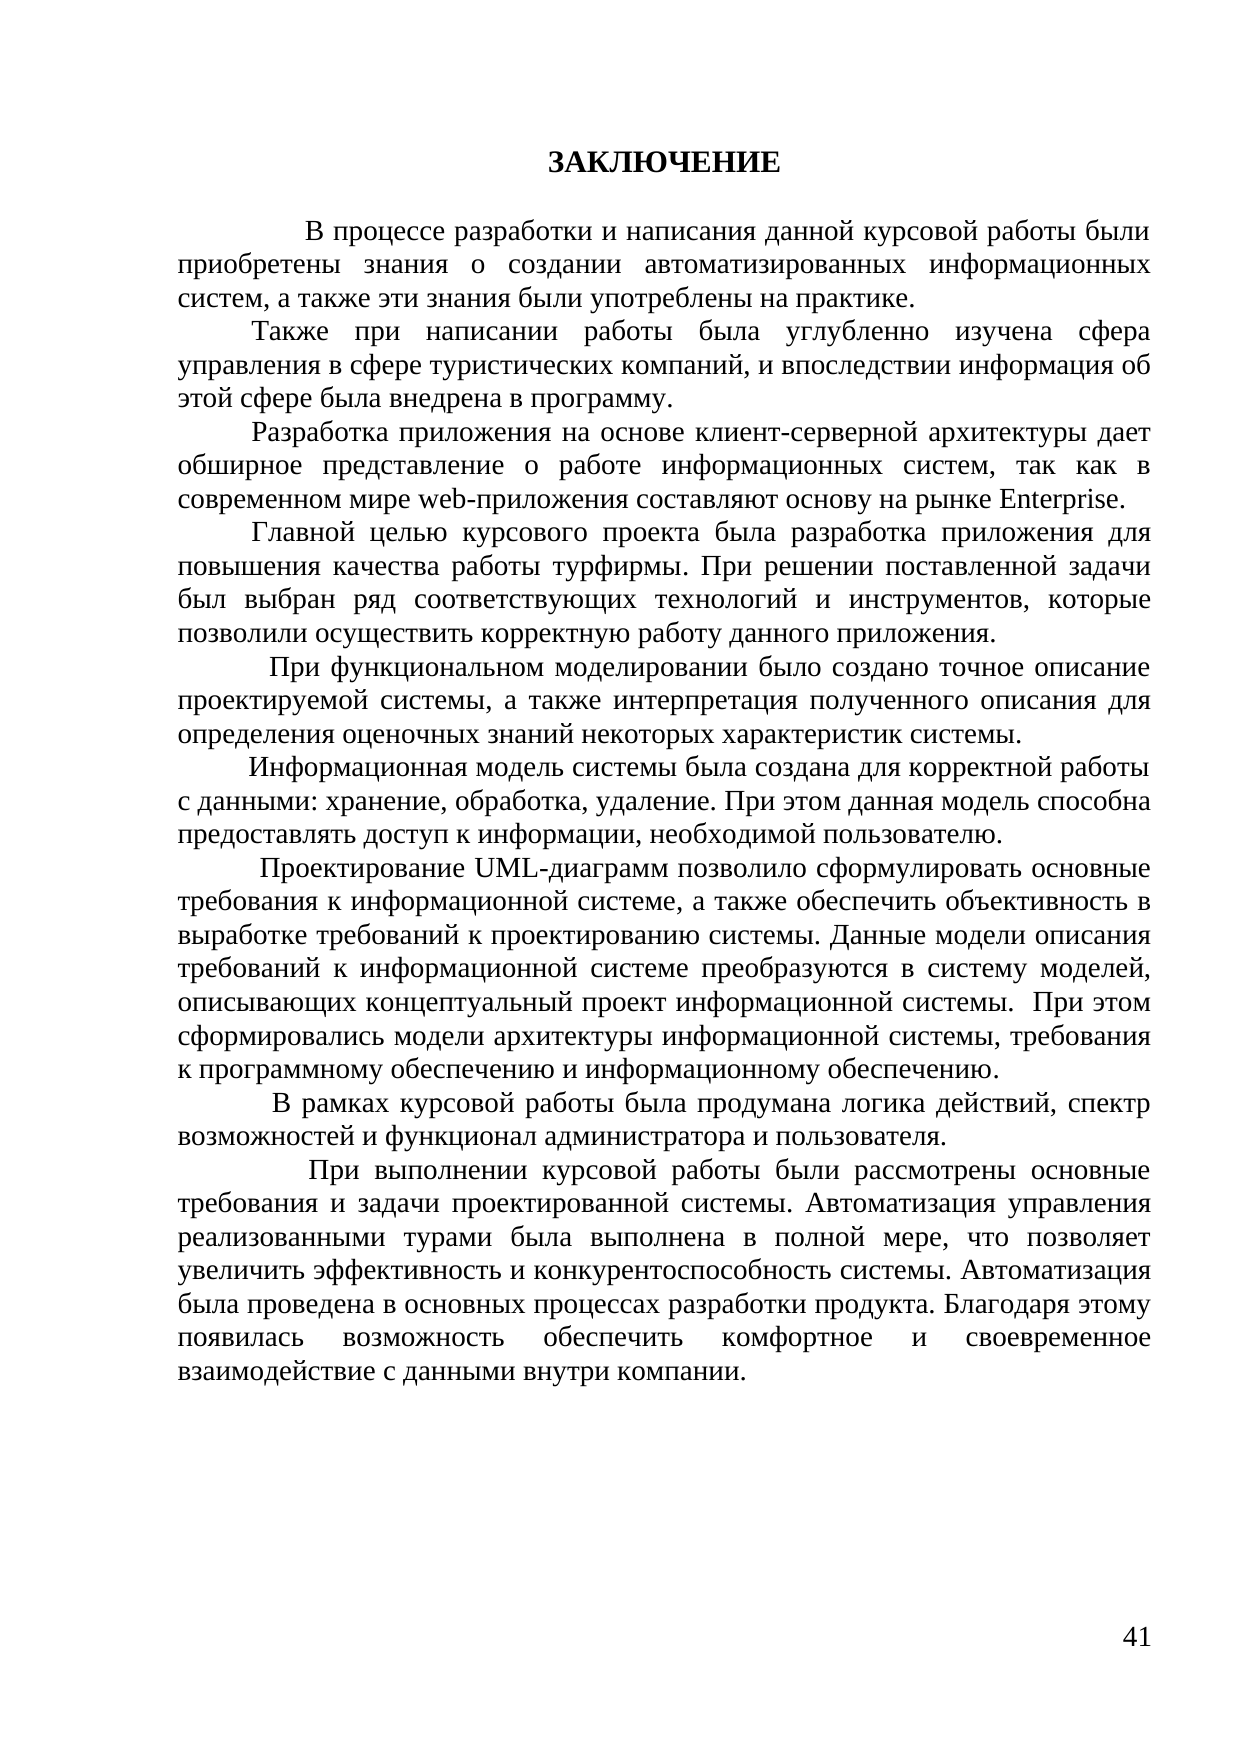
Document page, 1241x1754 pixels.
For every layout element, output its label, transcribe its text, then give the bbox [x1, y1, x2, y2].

text В рамках курсовой работы была продумана логика действий, спектр возможностей и функционал администратора и пользователя. [177, 1085, 1152, 1152]
text Также при написании работы была углубленно изучена сфера управления в сфере туристических компаний, и впоследствии информация об этой сфере была внедрена в программу. [177, 313, 1152, 414]
text При выполнении курсовой работы были рассмотрены основные требования и задачи проектированной системы. Автоматизация управления реализованными турами была выполнена в полной мере, что позволяет увеличить эффективность и конкурентоспособность системы. Автоматизация была проведена в основных процессах разработки продукта. Благодаря этому появилась возможность обеспечить комфортное и своевременное взаимодействие с данными внутри компании. [177, 1152, 1152, 1387]
text Проектирование UML-диаграмм позволило сформулировать основные требования к информационной системе, а также обеспечить объективность в выработке требований к проектированию системы. Данные модели описания требований к информационной системе преобразуются в систему моделей, описывающих концептуальный проект информационной системы. При этом сформировались модели архитектуры информационной системы, требования к программному обеспечению и информационному обеспечению. [177, 850, 1152, 1085]
text При функциональном моделировании было создано точное описание проектируемой системы, а также интерпретация полученного описания для определения оценочных знаний некоторых характеристик системы. [177, 649, 1152, 749]
text В процессе разработки и написания данной курсовой работы были приобретены знания о создании автоматизированных информационных систем, а также эти знания были употреблены на практике. [177, 213, 1152, 313]
subtitle ЗАКЛЮЧЕНИЕ [177, 143, 1152, 179]
text Информационная модель системы была создана для корректной работы с данными: хранение, обработка, удаление. При этом данная модель способна предоставлять доступ к информации, необходимой пользователю. [177, 749, 1152, 850]
text Разработка приложения на основе клиент-серверной архитектуры дает обширное представление о работе информационных систем, так как в современном мире web-приложения составляют основу на рынке Enterprise. [177, 414, 1152, 514]
text Главной целью курсового проекта была разработка приложения для повышения качества работы турфирмы. При решении поставленной задачи был выбран ряд соответствующих технологий и инструментов, которые позволили осуществить корректную работу данного приложения. [177, 514, 1152, 649]
